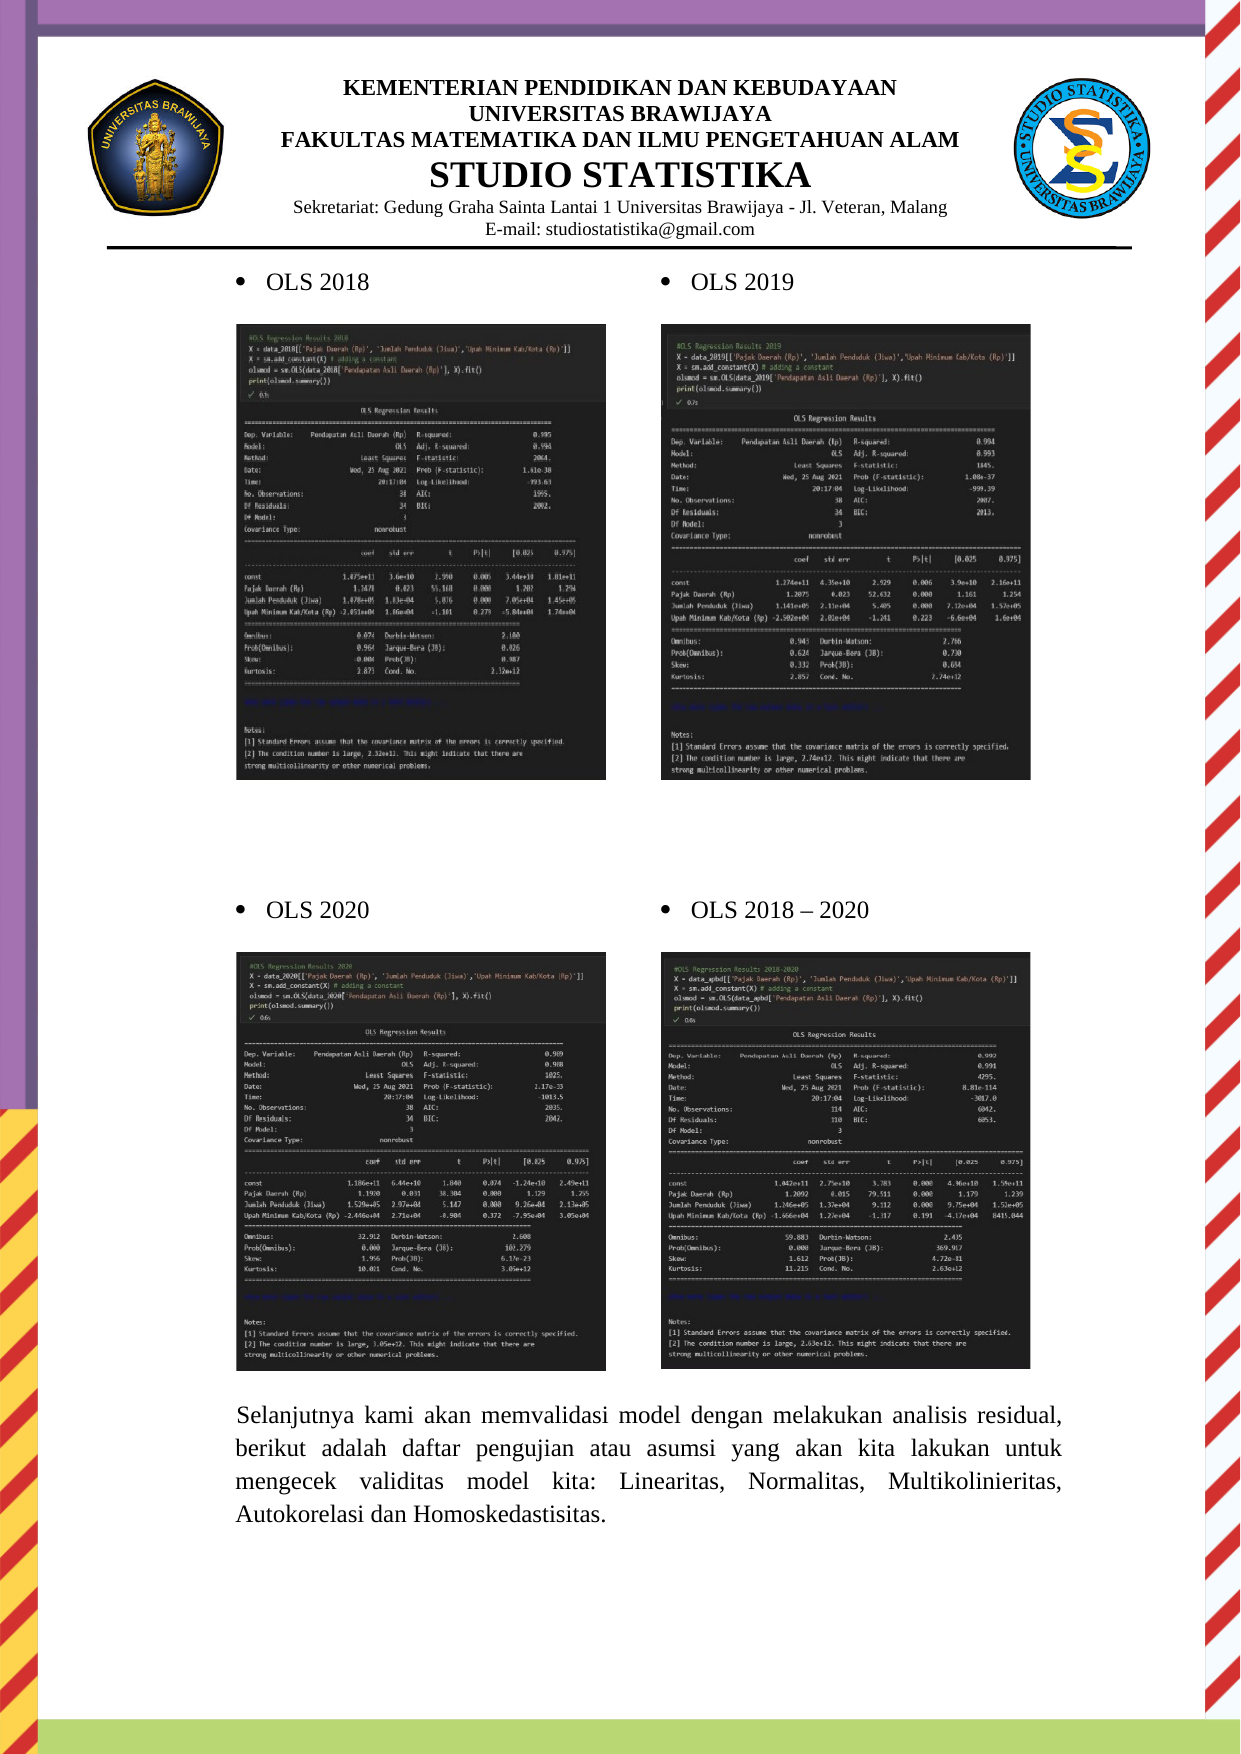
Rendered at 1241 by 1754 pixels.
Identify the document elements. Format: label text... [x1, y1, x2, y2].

picture [0, 0, 1241, 1754]
table_header OLS 2018 [225, 267, 650, 895]
text Selanjutnya kami akan memvalidasi model dengan melakukan analisis residual, berikut adalah daftar pengujian atau asumsi yang akan kita lakukan untuk mengecek validitas model kita: Linearitas, Normalitas, Multikolinieritas, Autokorelasi dan Homoskedastisitas. [235, 1400, 1063, 1528]
table_header OLS 2019 [650, 267, 1074, 895]
table_cell OLS 2018 – 2020 [650, 895, 1074, 1400]
table_cell OLS 2020 [225, 895, 650, 1400]
